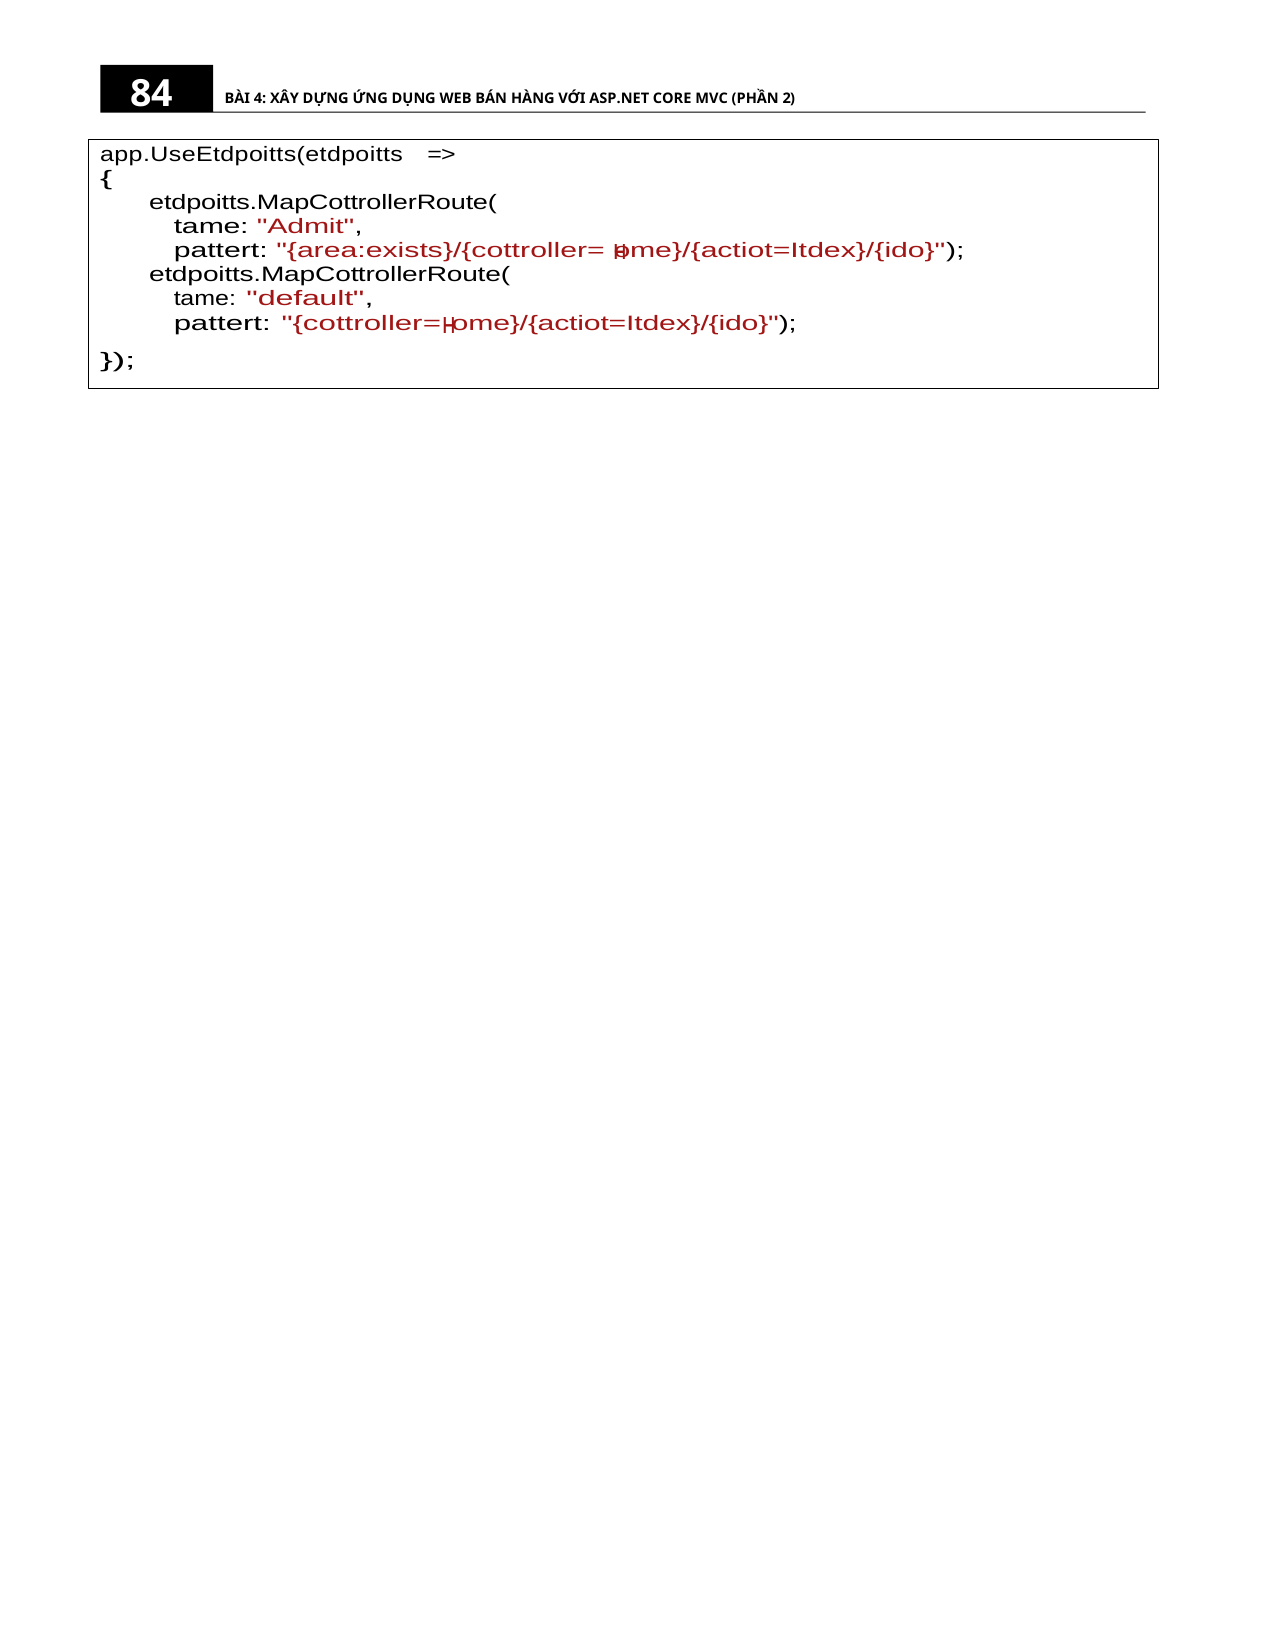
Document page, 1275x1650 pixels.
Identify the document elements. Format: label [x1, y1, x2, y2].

picture [614, 244, 625, 250]
picture [617, 247, 625, 256]
picture [614, 253, 625, 259]
picture [443, 317, 454, 333]
